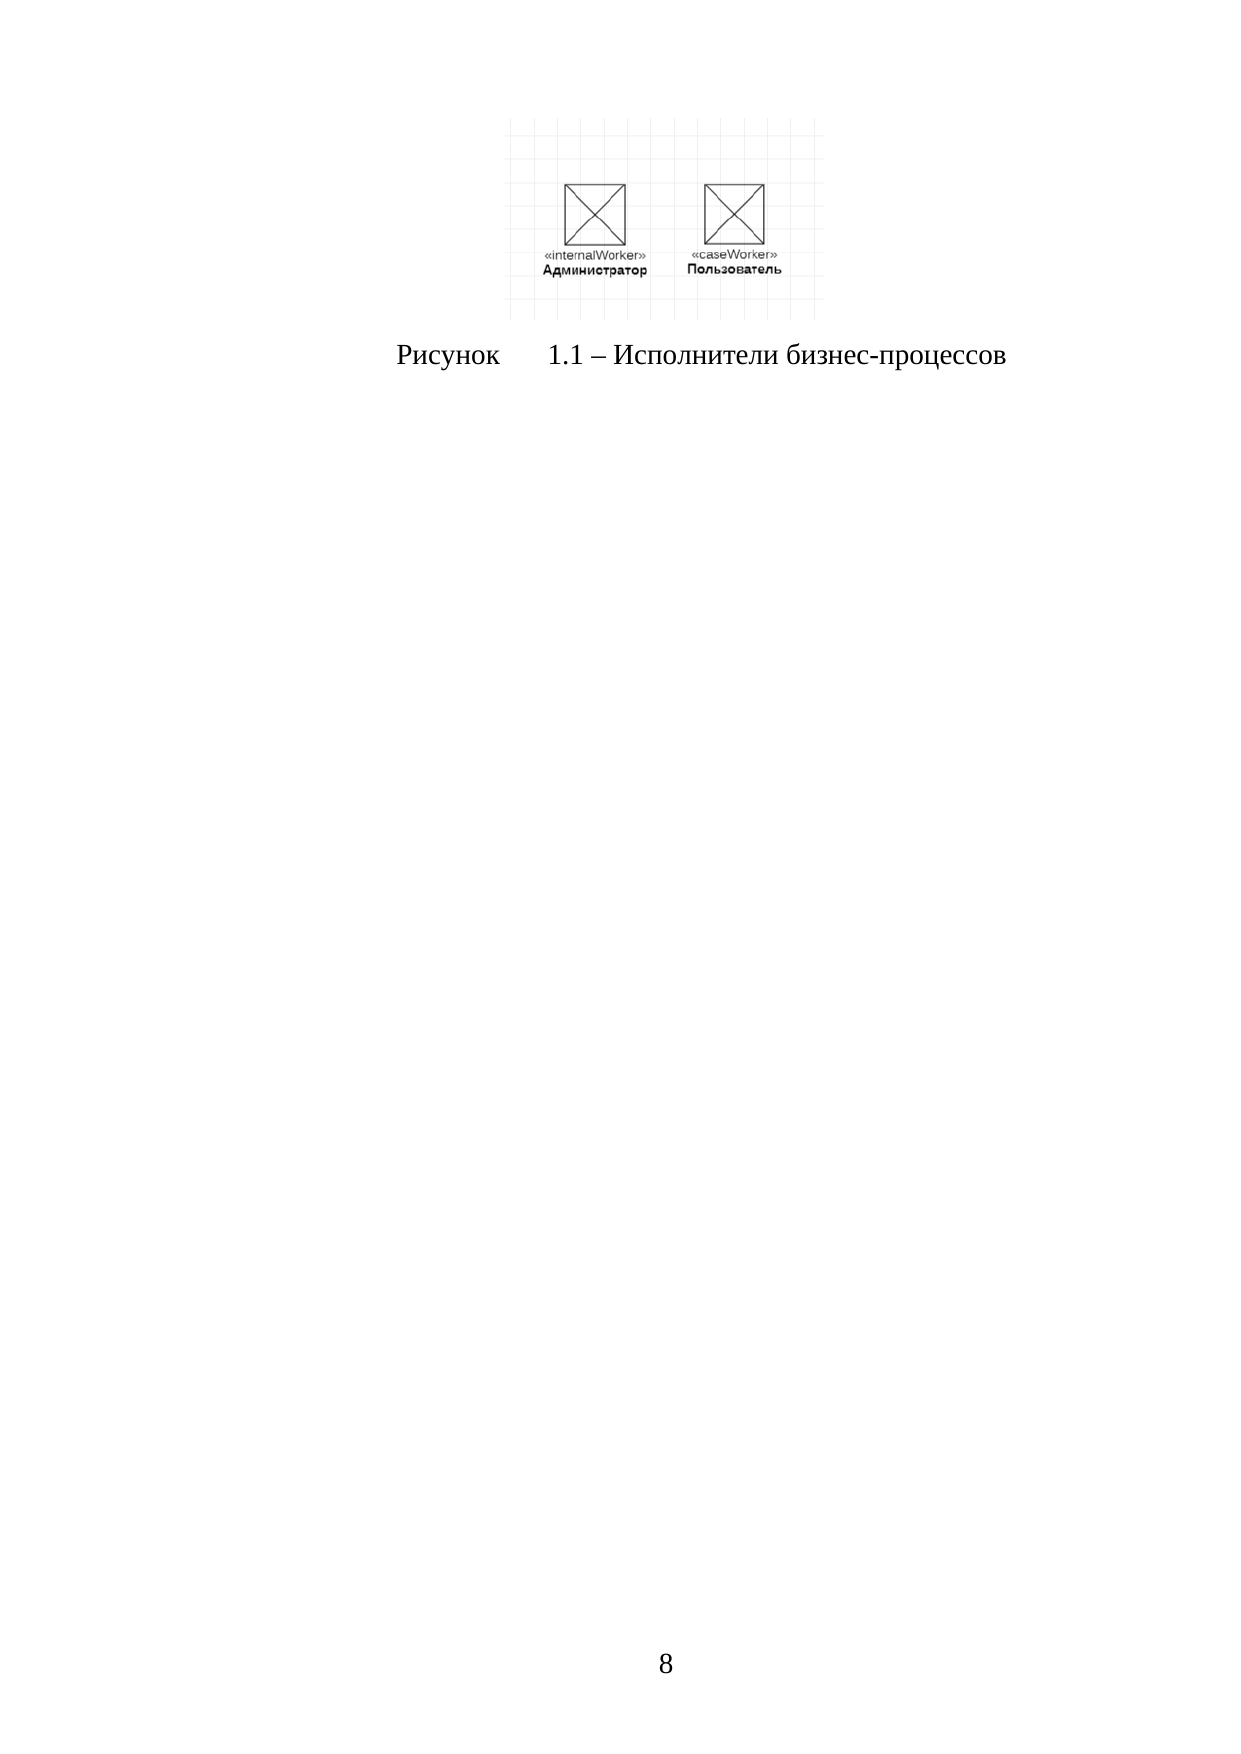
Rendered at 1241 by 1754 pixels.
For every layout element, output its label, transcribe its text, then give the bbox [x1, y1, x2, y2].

list 1.1 – Исполнители бизнес-процессов [177, 337, 1152, 370]
picture [504, 118, 825, 320]
